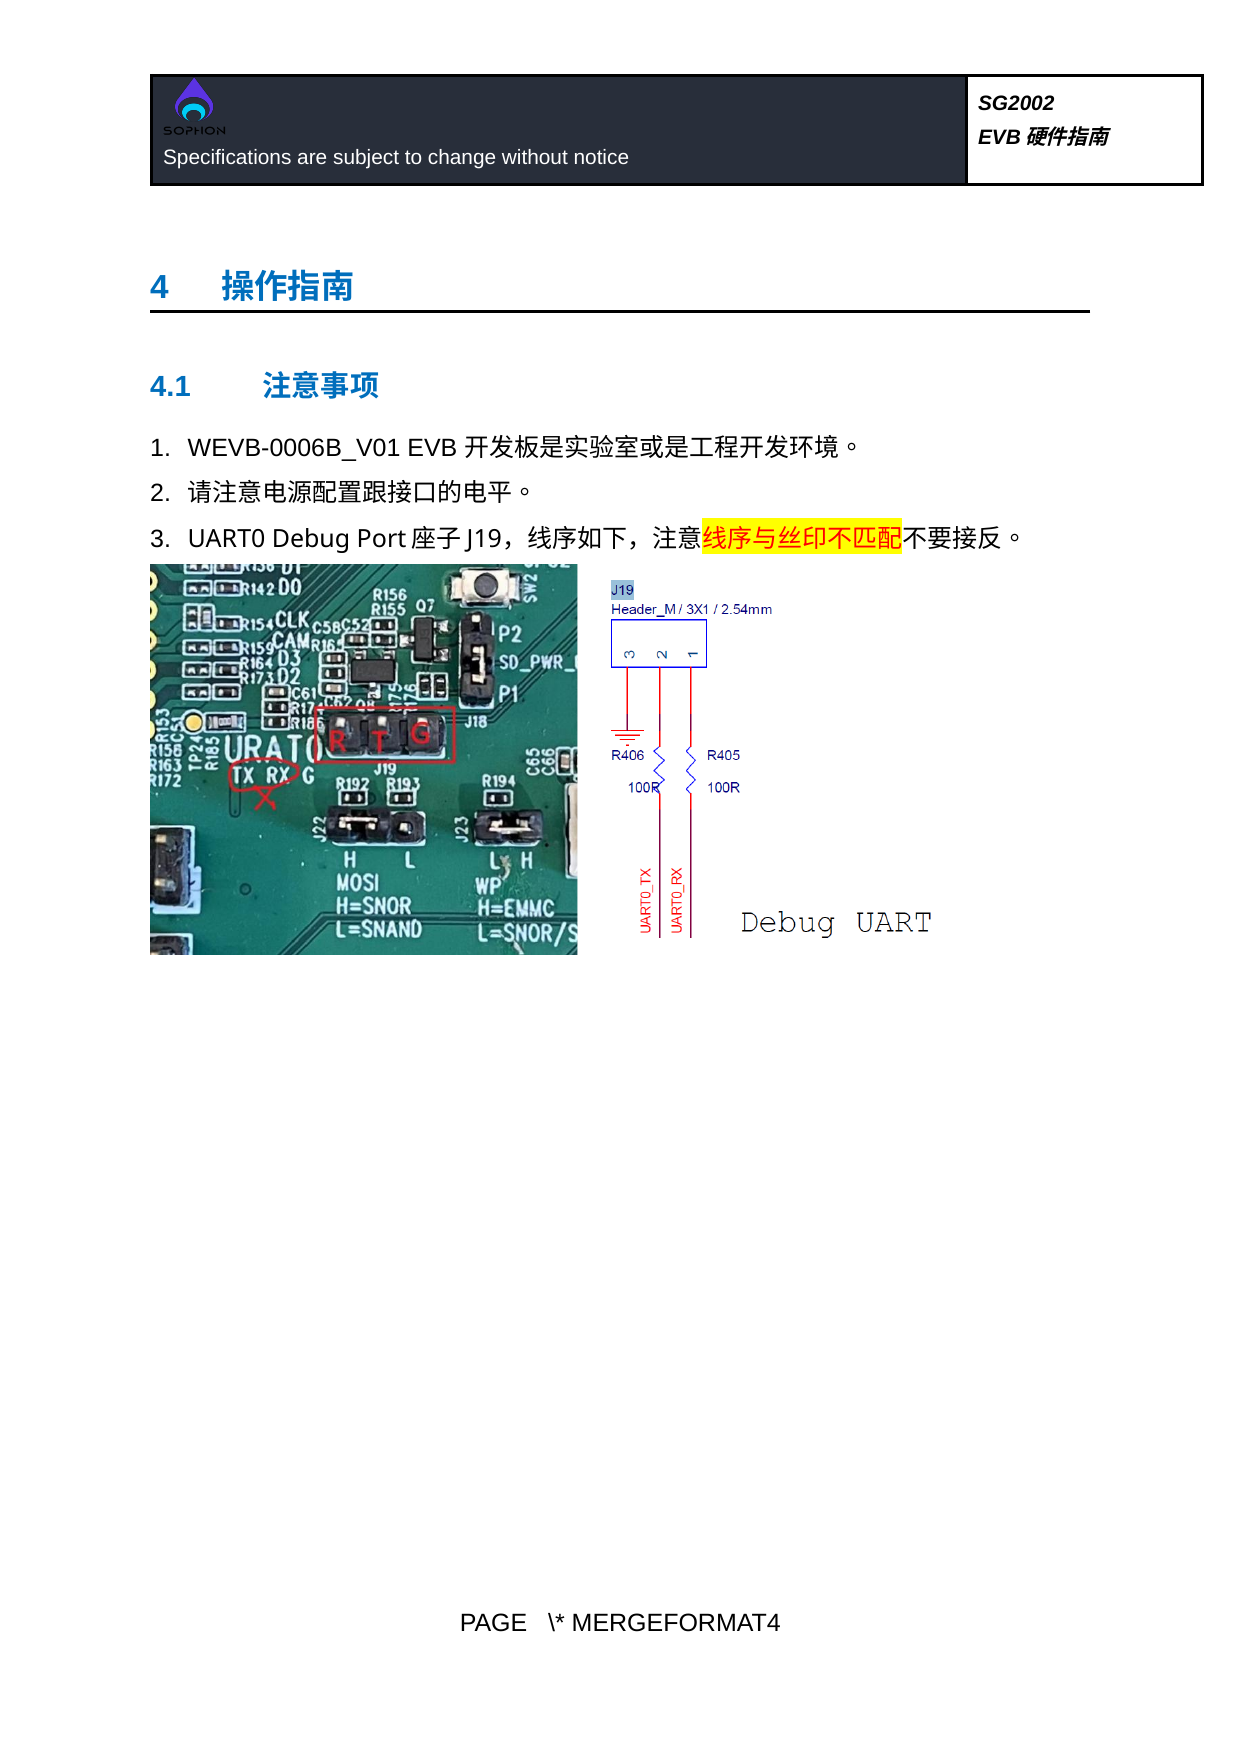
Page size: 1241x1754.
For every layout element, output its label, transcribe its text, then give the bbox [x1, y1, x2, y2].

subtitle 注意事项 [150, 362, 1090, 404]
list 请注意电源配置跟接口的电平。 [150, 473, 1090, 509]
subtitle 操作指南 [150, 259, 1090, 310]
list UART0 Debug Port座子J19，线序如下，注意线序与丝印不匹配不要接反。 [150, 518, 702, 554]
list WEVB-0006B_V01 EVB 开发板是实验室或是工程开发环境。 [150, 428, 1090, 464]
list UART0 Debug Port座子J19，线序如下，注意线序与丝印不匹配不要接反。 [902, 518, 1090, 554]
picture [150, 563, 946, 955]
picture [162, 77, 227, 136]
